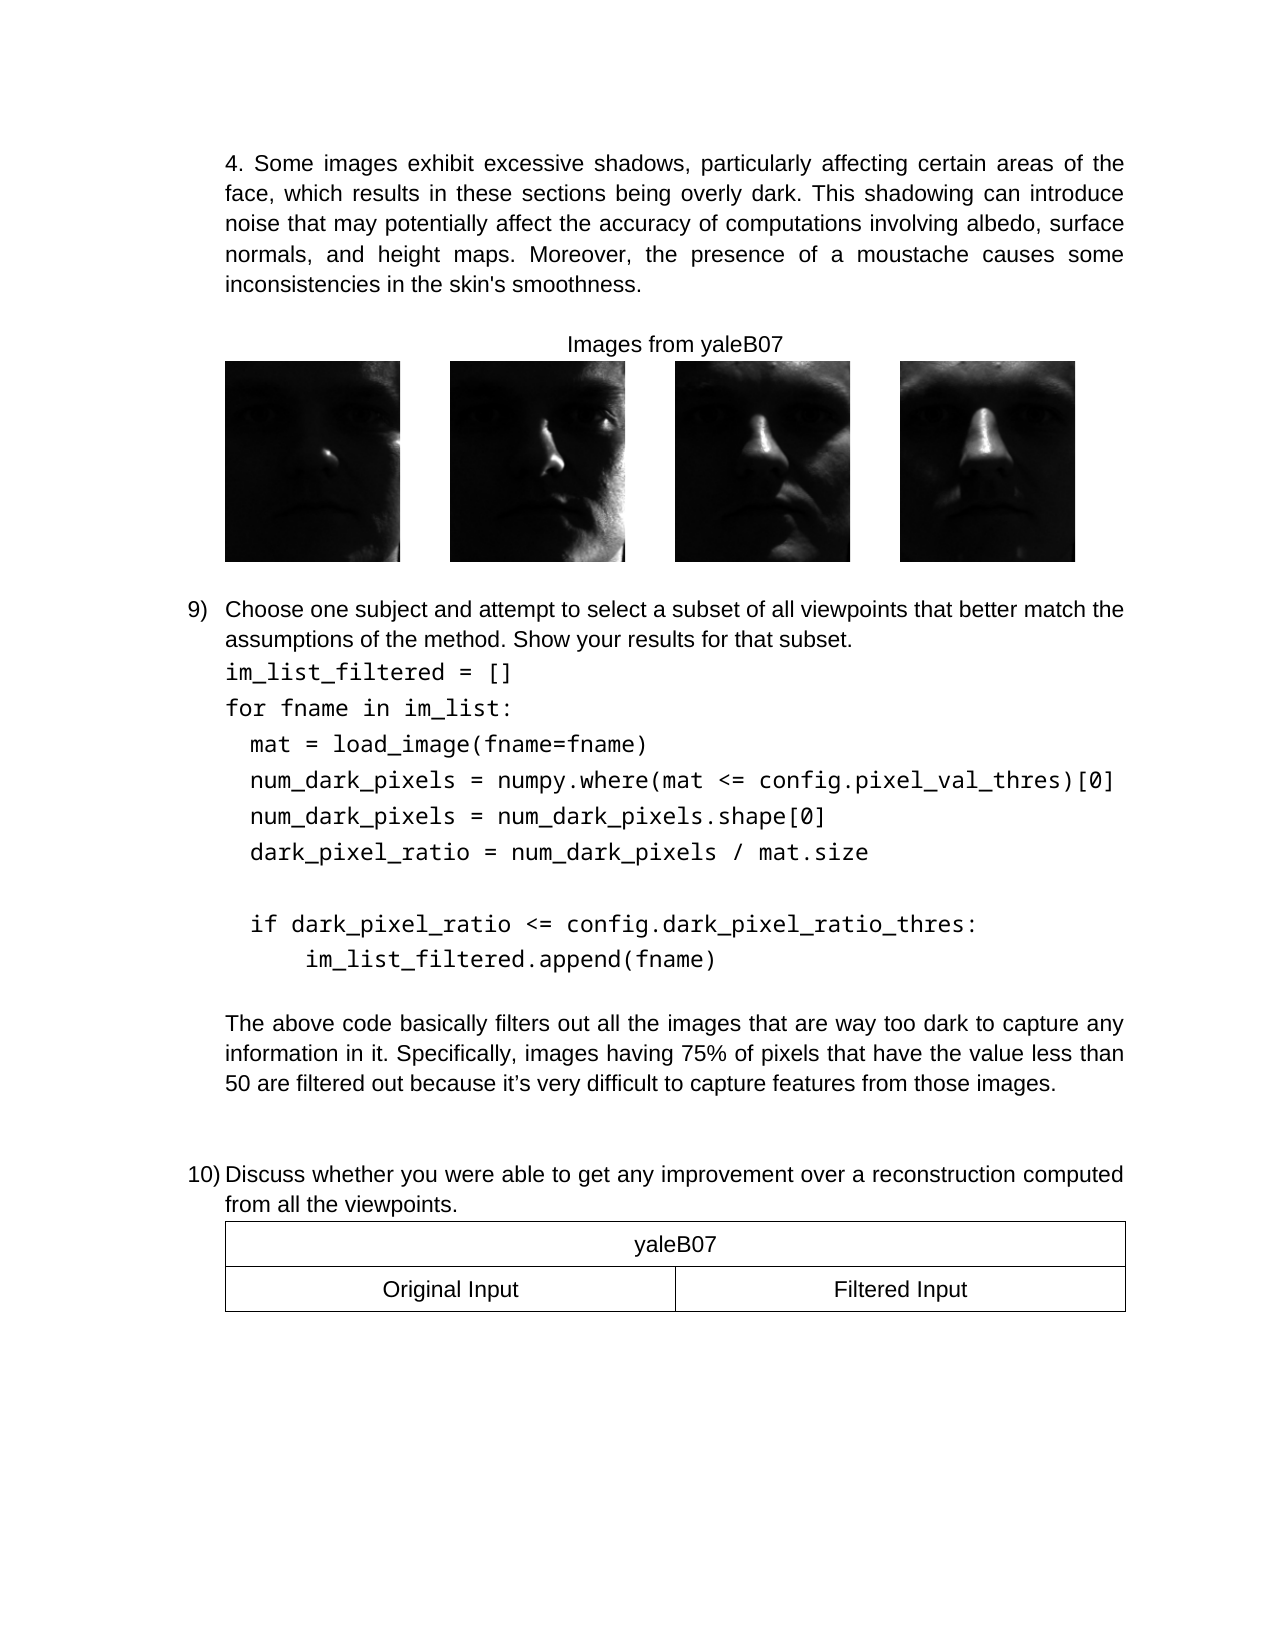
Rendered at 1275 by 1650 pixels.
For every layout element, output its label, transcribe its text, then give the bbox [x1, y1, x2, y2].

list Discuss whether you were able to get any improvement over a reconstruction computed from all the viewpoints. [187, 1161, 1125, 1217]
list Choose one subject and attempt to select a subset of all viewpoints that better match the assumptions of the method. Show your results for that subset. [187, 596, 1125, 652]
text 4. Some images exhibit excessive shadows, particularly affecting certain areas of the face, which results in these sections being overly dark. This shadowing can introduce noise that may potentially affect the accuracy of computations involving albedo, surface normals, and height maps. Moreover, the presence of a moustache causes some inconsistencies in the skin's smoothness. [225, 150, 1125, 297]
picture [675, 361, 851, 562]
text dark_pixel_ratio = num_dark_pixels / mat.size [225, 836, 1125, 867]
table_cell Filtered Input [676, 1267, 1125, 1311]
table_cell Original Input [226, 1267, 675, 1311]
table_header yaleB07 [226, 1222, 1125, 1266]
text Images from yaleB07 [225, 331, 1125, 358]
text The above code basically filters out all the images that are way too dark to capture any information in it. Specifically, images having 75% of pixels that have the value less than 50 are filtered out because it’s very difficult to capture features from those images. [225, 1009, 1125, 1096]
picture [900, 361, 1075, 562]
text num_dark_pixels = num_dark_pixels.shape[0] [175, 800, 1125, 831]
text for fname in im_list: [225, 692, 1125, 723]
text im_list_filtered = [] [225, 656, 1125, 687]
picture [450, 361, 625, 562]
text if dark_pixel_ratio <= config.dark_pixel_ratio_thres: [225, 907, 1125, 939]
text mat = load_image(fname=fname) [225, 728, 1125, 759]
text im_list_filtered.append(fname) [225, 943, 1125, 975]
picture [225, 361, 400, 562]
text num_dark_pixels = numpy.where(mat <= config.pixel_val_thres)[0] [225, 764, 1125, 795]
